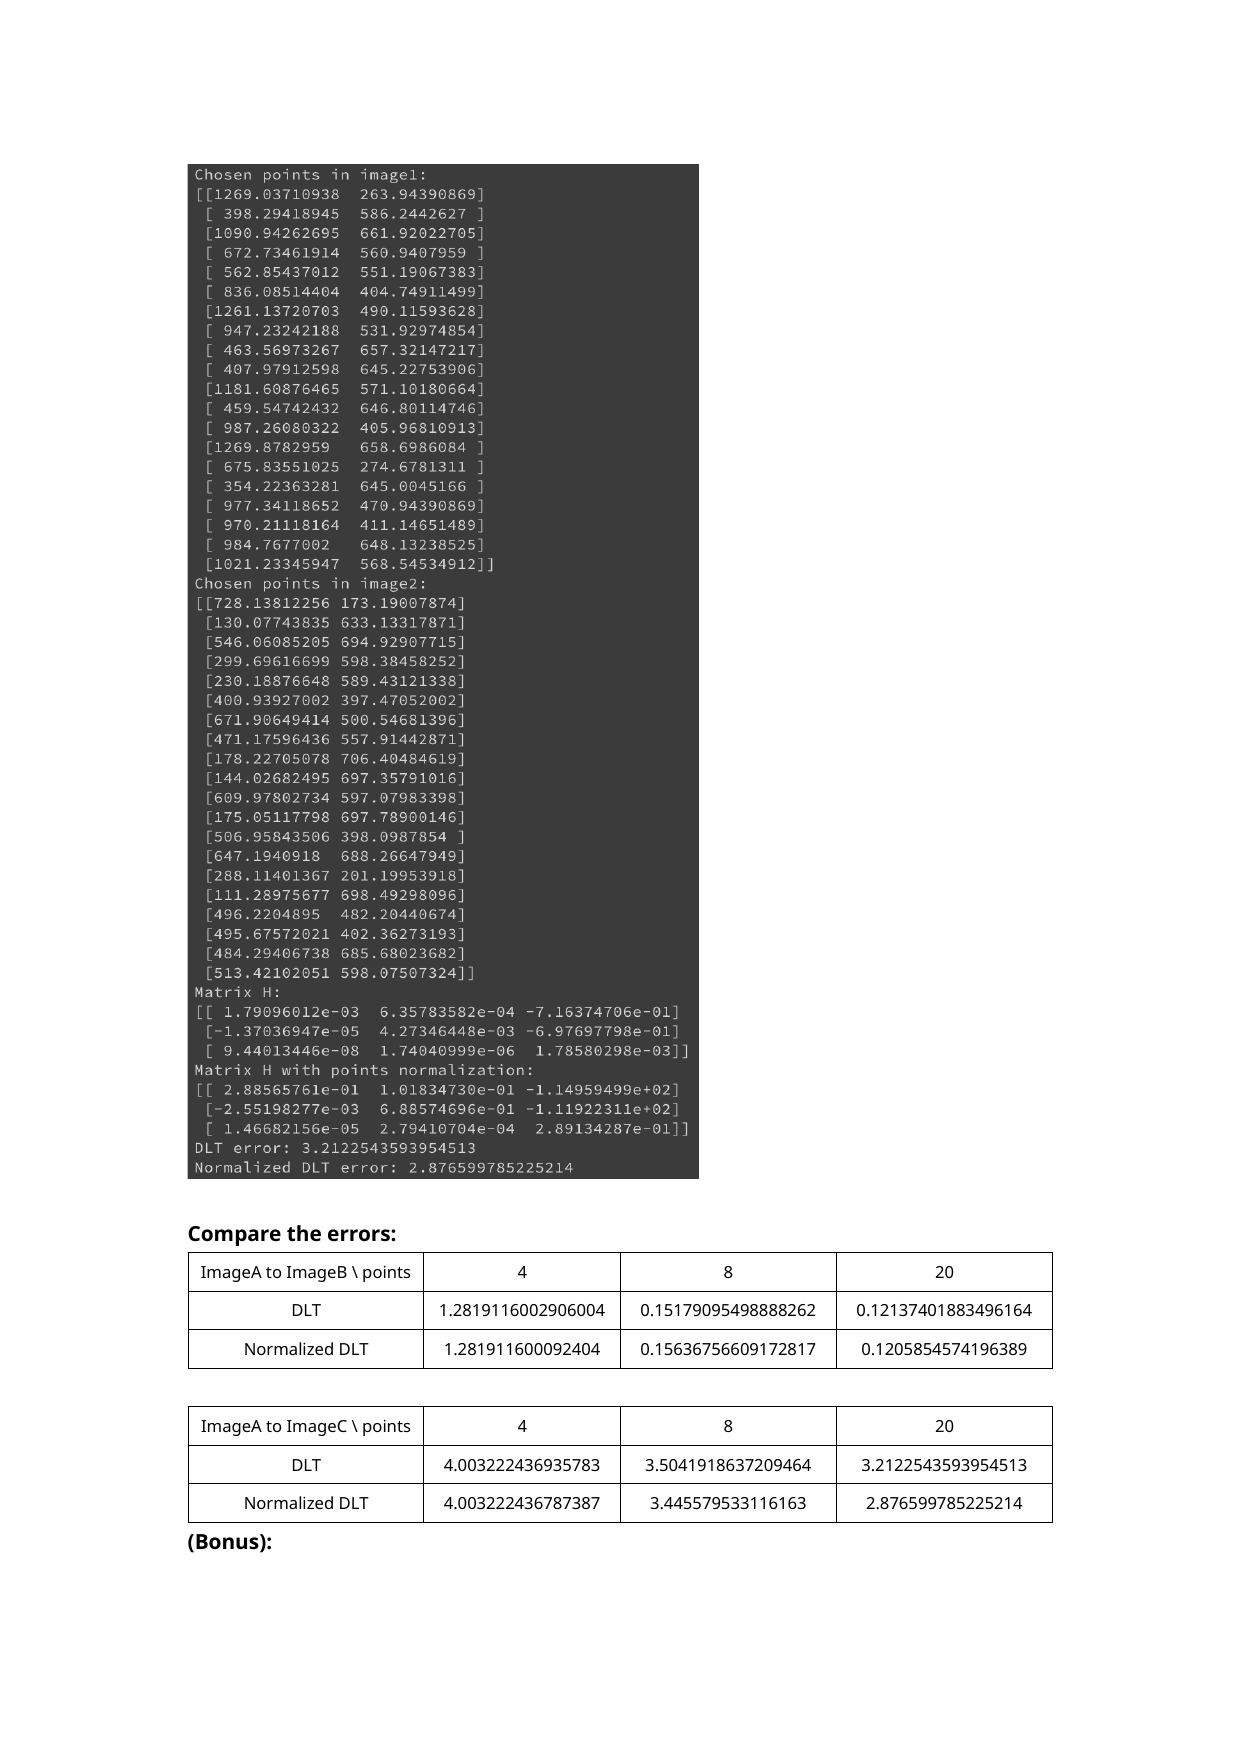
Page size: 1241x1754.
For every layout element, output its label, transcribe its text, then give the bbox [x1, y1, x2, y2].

table_cell 0.12137401883496164 [837, 1292, 1052, 1329]
text (Bonus): [187, 1523, 1053, 1560]
table_cell 0.1205854574196389 [837, 1330, 1052, 1368]
text Compare the errors: [187, 1214, 1053, 1252]
table_cell Normalized DLT [189, 1330, 423, 1368]
table_cell 4.003222436787387 [424, 1484, 620, 1522]
table_cell 4.003222436935783 [424, 1446, 620, 1483]
table_header 20 [837, 1407, 1052, 1445]
table_cell 1.281911600092404 [424, 1330, 620, 1368]
table_cell 3.2122543593954513 [837, 1446, 1052, 1483]
table_header 8 [621, 1253, 836, 1291]
table_cell 0.15179095498888262 [621, 1292, 836, 1329]
table_cell DLT [189, 1446, 423, 1483]
table_cell 3.5041918637209464 [621, 1446, 836, 1483]
table_header 4 [424, 1253, 620, 1291]
table_cell DLT [189, 1292, 423, 1329]
table_cell 1.2819116002906004 [424, 1292, 620, 1329]
table_header 4 [424, 1407, 620, 1445]
table_cell 2.876599785225214 [837, 1484, 1052, 1522]
picture [187, 164, 699, 1179]
table_cell Normalized DLT [189, 1484, 423, 1522]
table_header 8 [621, 1407, 836, 1445]
table_header ImageA to ImageB \ points [189, 1253, 423, 1291]
table_header ImageA to ImageC \ points [189, 1407, 423, 1445]
table_cell 0.15636756609172817 [621, 1330, 836, 1368]
table_cell 3.445579533116163 [621, 1484, 836, 1522]
table_header 20 [837, 1253, 1052, 1291]
